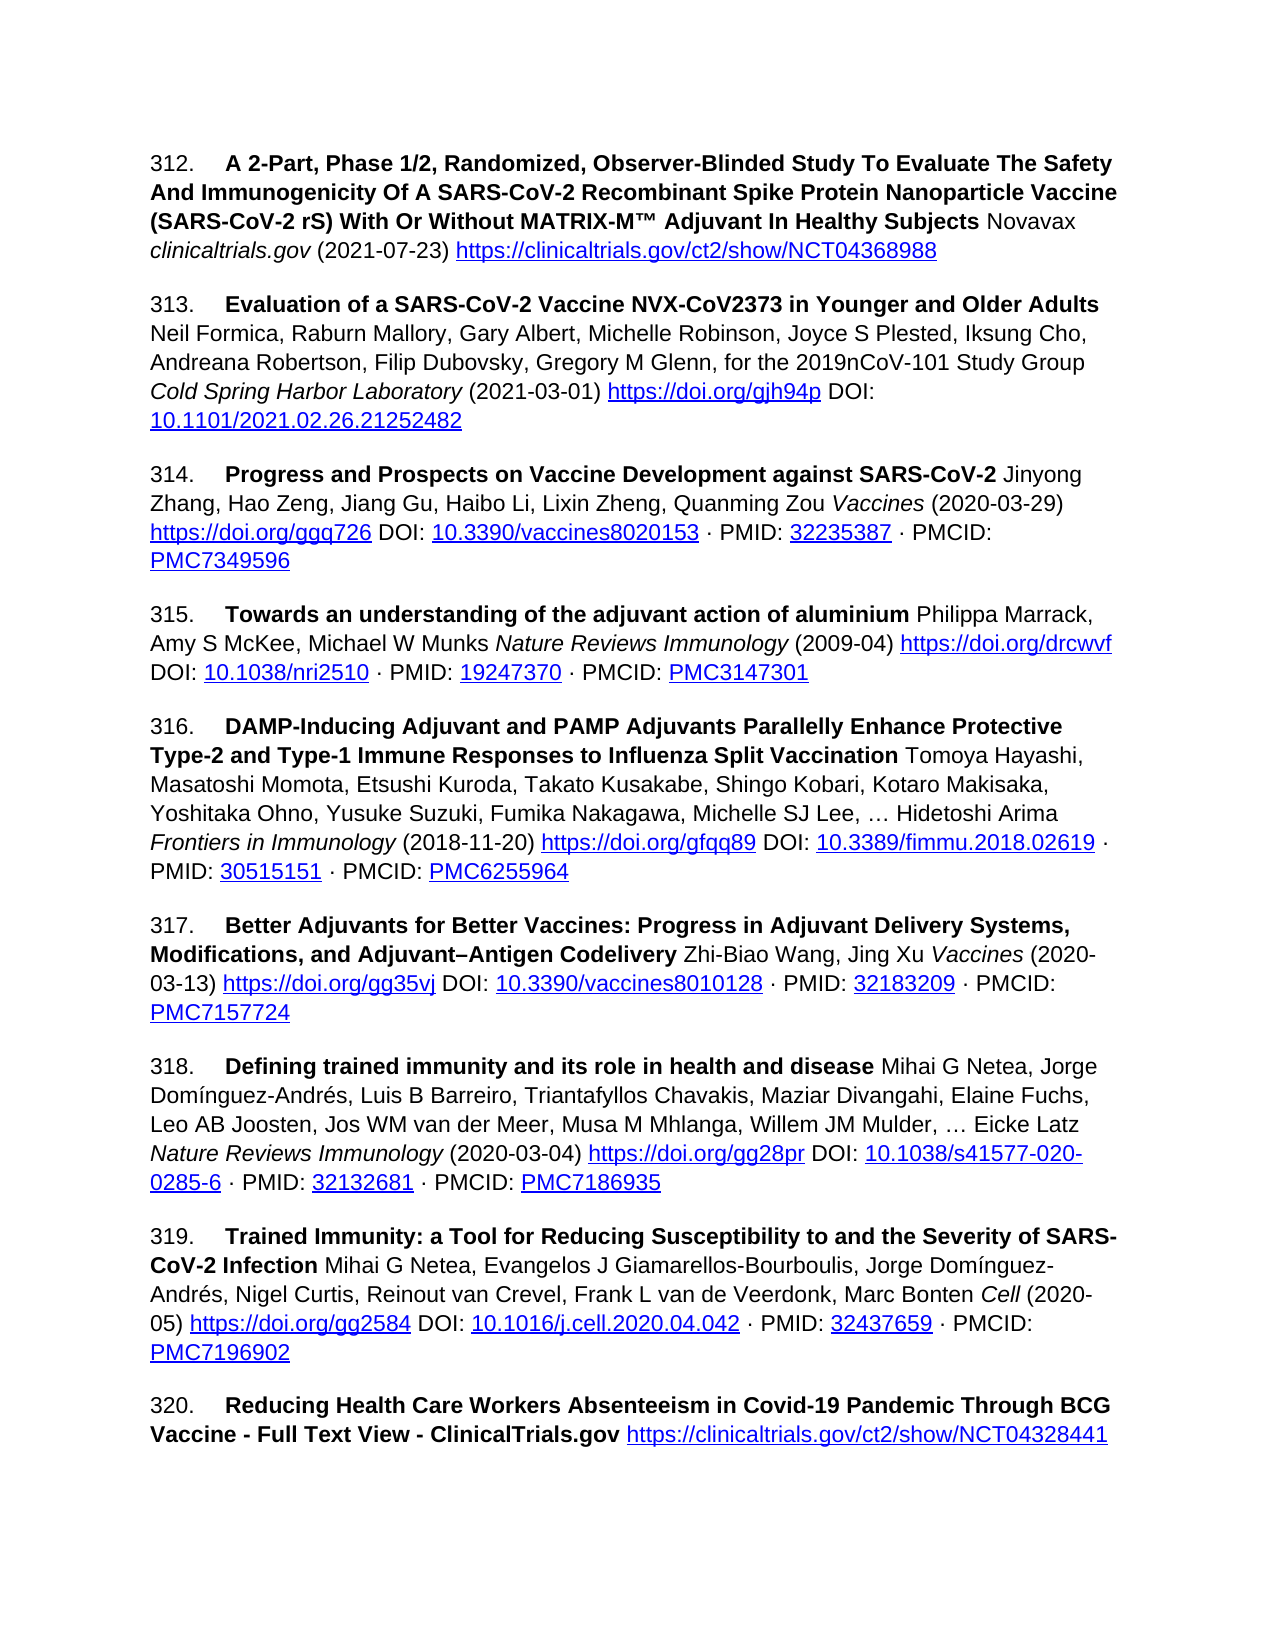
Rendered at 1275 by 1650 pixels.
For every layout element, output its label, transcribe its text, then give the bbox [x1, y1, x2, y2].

text 320. Reducing Health Care Workers Absenteeism in Covid-19 Pandemic Through BCG Vaccine - Full Text View - ClinicalTrials.gov https://clinicaltrials.gov/ct2/show/NCT04328441 [150, 1392, 1125, 1448]
text 312. A 2-Part, Phase 1/2, Randomized, Observer-Blinded Study To Evaluate The Safety And Immunogenicity Of A SARS-CoV-2 Recombinant Spike Protein Nanoparticle Vaccine (SARS-CoV-2 rS) With Or Without MATRIX-M™ Adjuvant In Healthy Subjects Novavax clinicaltrials.gov (2021-07-23) https://clinicaltrials.gov/ct2/show/NCT04368988 [150, 150, 1125, 263]
text 318. Defining trained immunity and its role in health and disease Mihai G Netea, Jorge Domínguez-Andrés, Luis B Barreiro, Triantafyllos Chavakis, Maziar Divangahi, Elaine Fuchs, Leo AB Joosten, Jos WM van der Meer, Musa M Mhlanga, Willem JM Mulder, … Eicke Latz Nature Reviews Immunology (2020-03-04) https://doi.org/gg28pr DOI: 10.1038/s41577-020-0285-6 · PMID: 32132681 · PMCID: PMC7186935 [150, 1053, 1125, 1195]
text 316. DAMP-Inducing Adjuvant and PAMP Adjuvants Parallelly Enhance Protective Type-2 and Type-1 Immune Responses to Influenza Split Vaccination Tomoya Hayashi, Masatoshi Momota, Etsushi Kuroda, Takato Kusakabe, Shingo Kobari, Kotaro Makisaka, Yoshitaka Ohno, Yusuke Suzuki, Fumika Nakagawa, Michelle SJ Lee, … Hidetoshi Arima Frontiers in Immunology (2018-11-20) https://doi.org/gfqq89 DOI: 10.3389/fimmu.2018.02619 · PMID: 30515151 · PMCID: PMC6255964 [150, 713, 1125, 884]
text 317. Better Adjuvants for Better Vaccines: Progress in Adjuvant Delivery Systems, Modifications, and Adjuvant–Antigen Codelivery Zhi-Biao Wang, Jing Xu Vaccines (2020-03-13) https://doi.org/gg35vj DOI: 10.3390/vaccines8010128 · PMID: 32183209 · PMCID: PMC7157724 [150, 912, 1125, 1025]
text 319. Trained Immunity: a Tool for Reducing Susceptibility to and the Severity of SARS-CoV-2 Infection Mihai G Netea, Evangelos J Giamarellos-Bourboulis, Jorge Domínguez-Andrés, Nigel Curtis, Reinout van Crevel, Frank L van de Veerdonk, Marc Bonten Cell (2020-05) https://doi.org/gg2584 DOI: 10.1016/j.cell.2020.04.042 · PMID: 32437659 · PMCID: PMC7196902 [150, 1223, 1125, 1365]
text 313. Evaluation of a SARS-CoV-2 Vaccine NVX-CoV2373 in Younger and Older Adults Neil Formica, Raburn Mallory, Gary Albert, Michelle Robinson, Joyce S Plested, Iksung Cho, Andreana Robertson, Filip Dubovsky, Gregory M Glenn, for the 2019nCoV-101 Study Group Cold Spring Harbor Laboratory (2021-03-01) https://doi.org/gjh94p DOI: 10.1101/2021.02.26.21252482 [150, 291, 1125, 433]
text 315. Towards an understanding of the adjuvant action of aluminium Philippa Marrack, Amy S McKee, Michael W Munks Nature Reviews Immunology (2009-04) https://doi.org/drcwvf DOI: 10.1038/nri2510 · PMID: 19247370 · PMCID: PMC3147301 [150, 601, 1125, 686]
text 314. Progress and Prospects on Vaccine Development against SARS-CoV-2 Jinyong Zhang, Hao Zeng, Jiang Gu, Haibo Li, Lixin Zheng, Quanming Zou Vaccines (2020-03-29) https://doi.org/ggq726 DOI: 10.3390/vaccines8020153 · PMID: 32235387 · PMCID: PMC7349596 [150, 461, 1125, 574]
